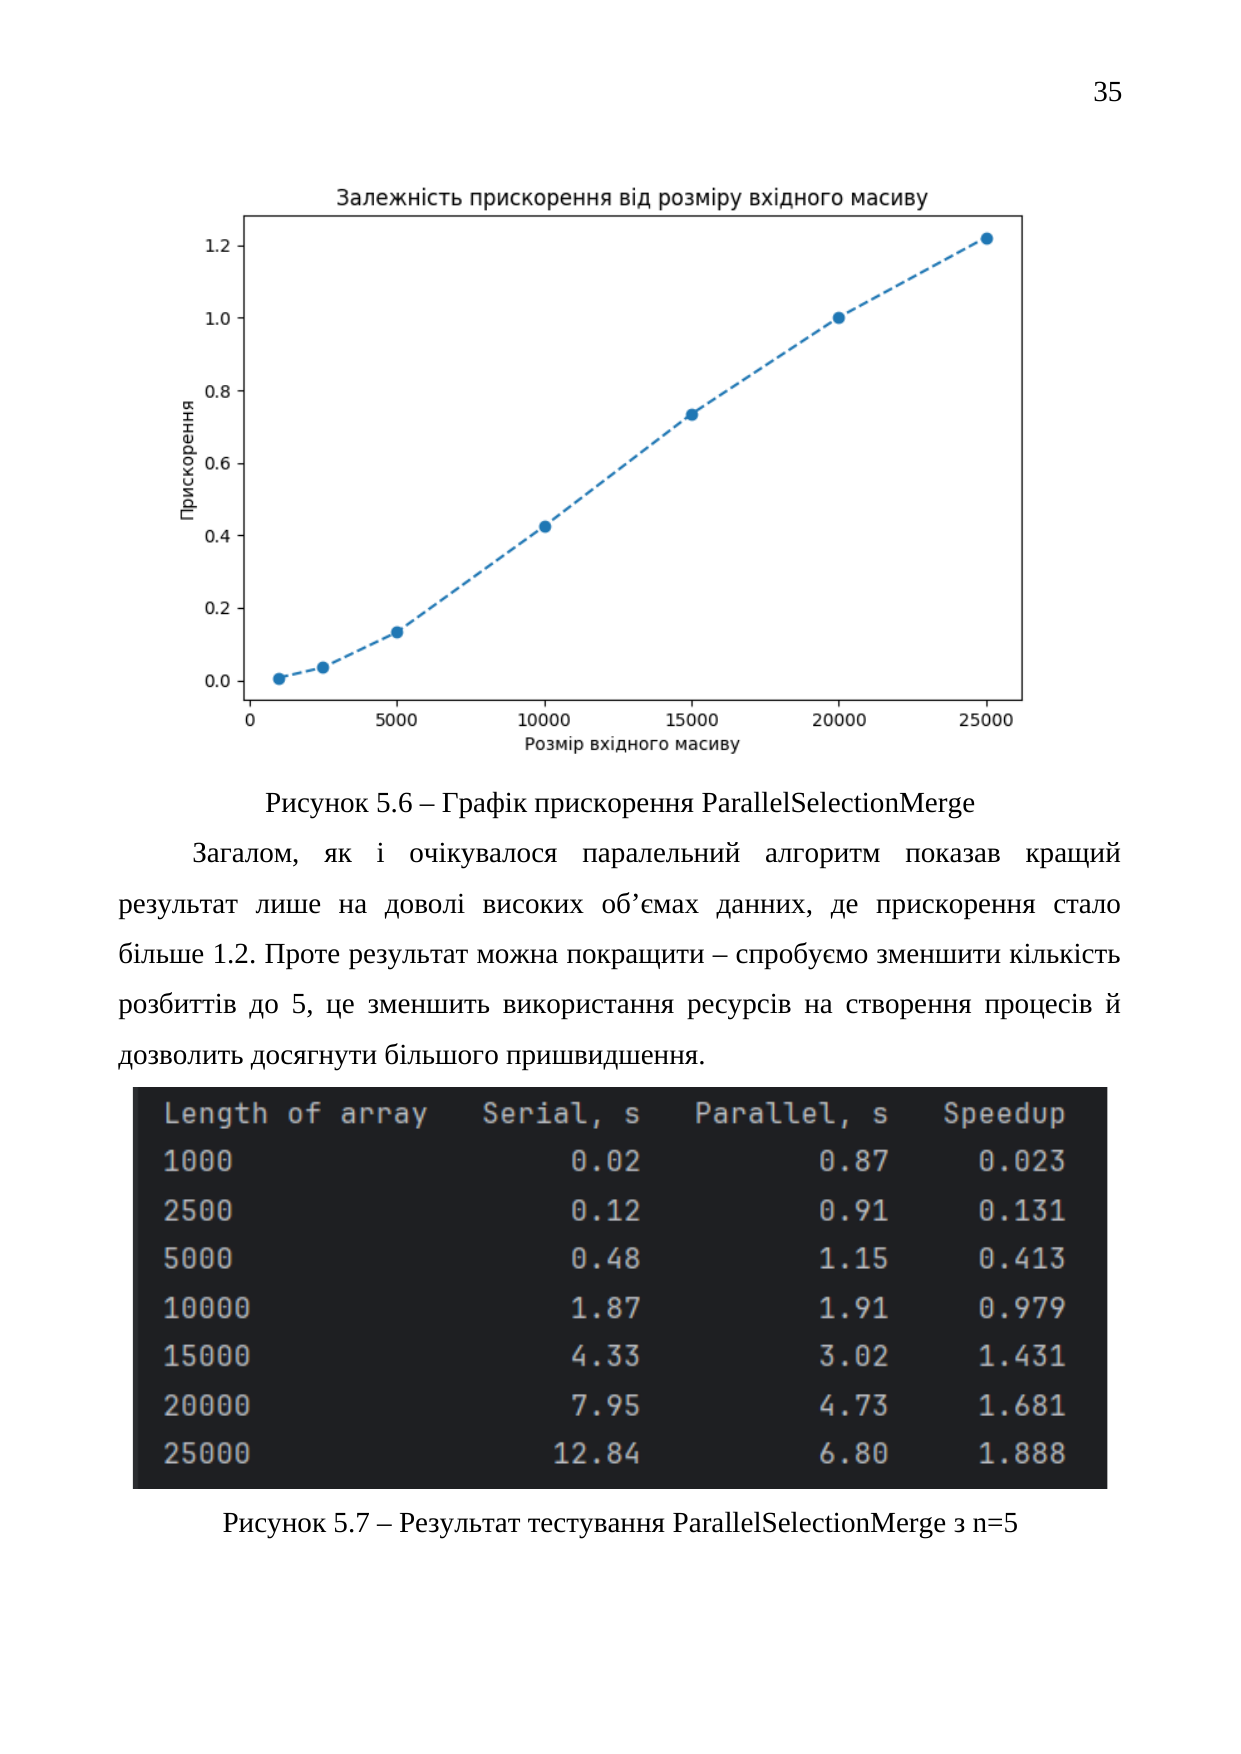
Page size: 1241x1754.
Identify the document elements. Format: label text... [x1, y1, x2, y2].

text Рисунок 5.7 – Результат тестування ParallelSelectionMerge з n=5 [118, 1505, 1122, 1539]
picture [132, 1087, 1108, 1489]
text Загалом, як і очікувалося паралельний алгоритм показав кращий результат лише на доволі високих об’ємах данних, де прискорення стало більше 1.2. Проте результат можна покращити – спробуємо зменшити кількість розбиттів до 5, це зменшить використання ресурсів на створення процесів й дозволить досягнути більшого пришвидшення. [118, 836, 1122, 1070]
text Рисунок 5.6 – Графік прискорення ParallelSelectionMerge [118, 785, 1122, 819]
picture [118, 141, 1122, 769]
